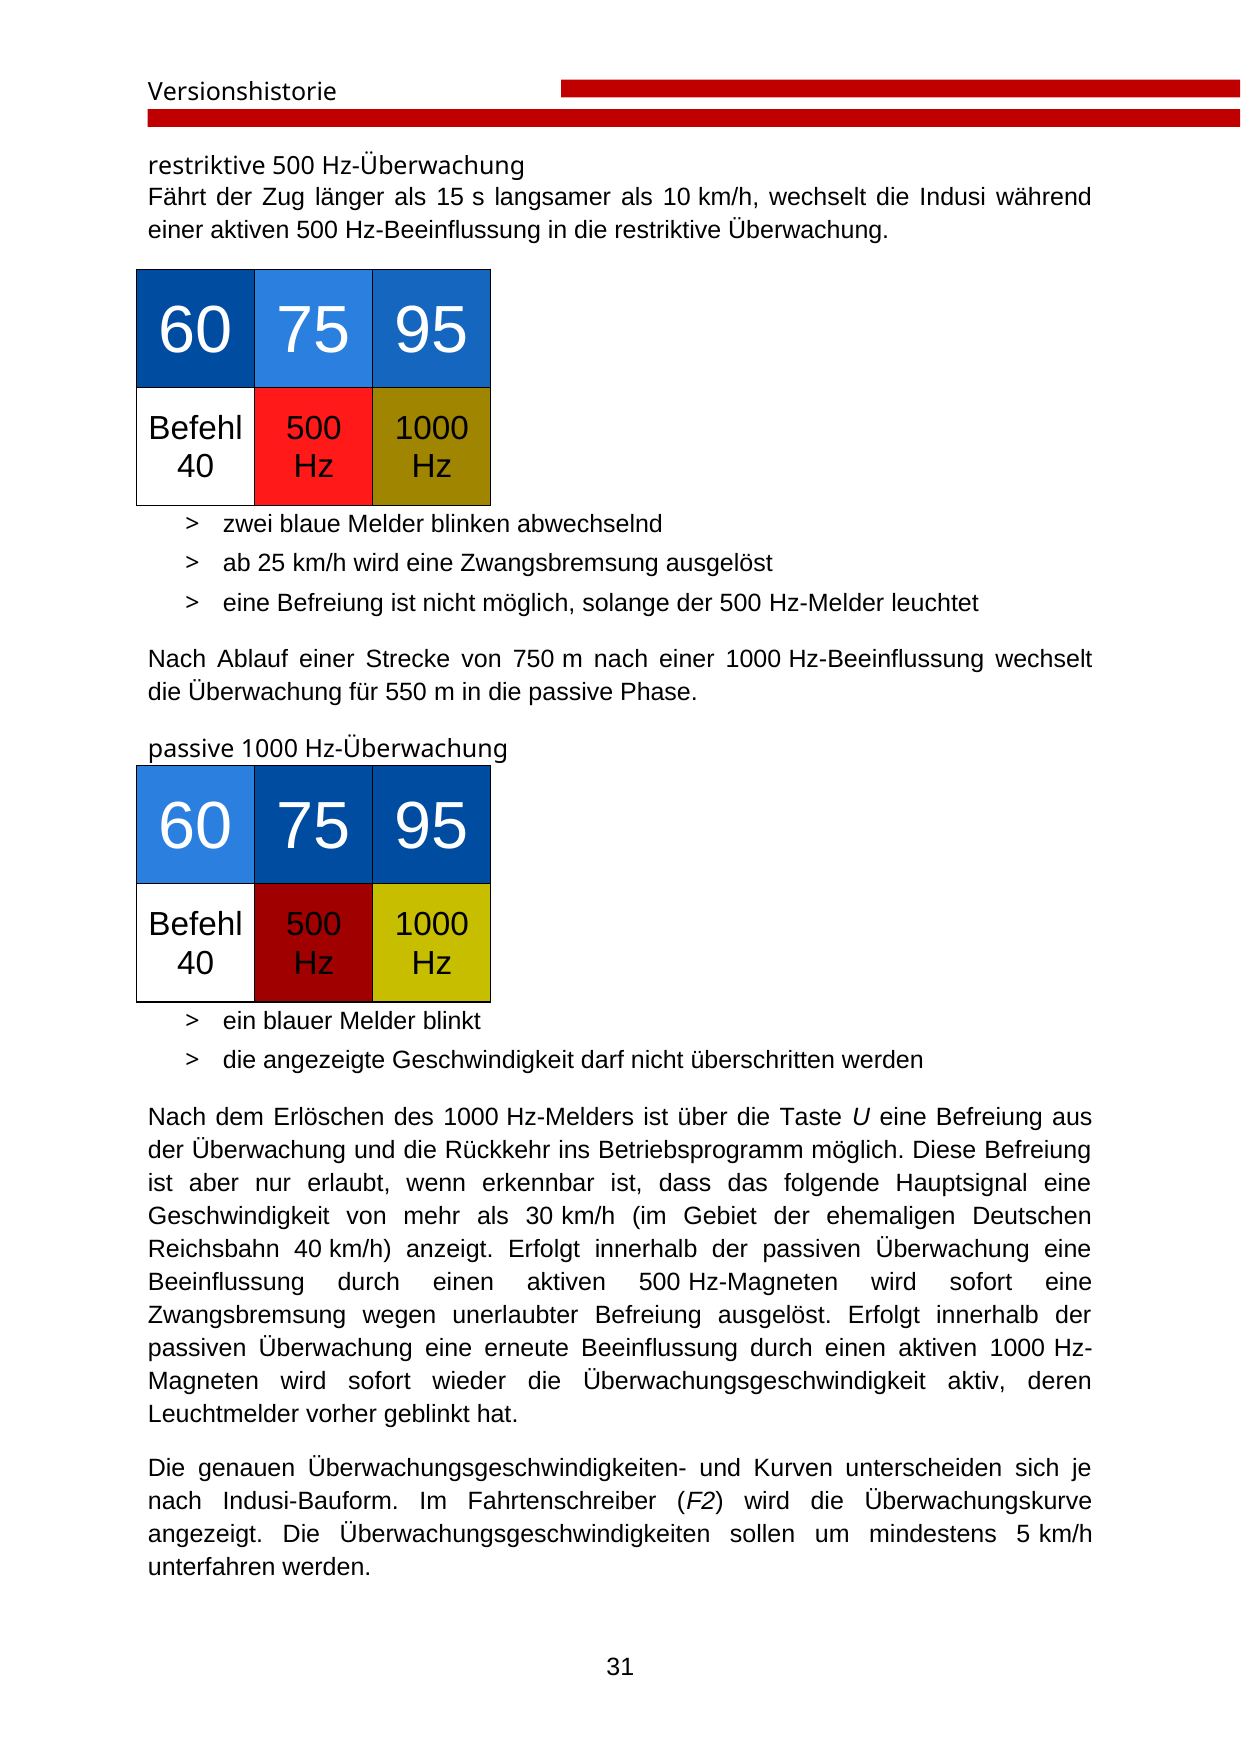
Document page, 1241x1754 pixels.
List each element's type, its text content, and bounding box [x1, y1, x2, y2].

list ab 25 km/h wird eine Zwangsbremsung ausgelöst [185, 545, 1093, 579]
text passive 1000 Hz-Überwachung [148, 731, 1093, 765]
table_header 75 [255, 766, 372, 883]
table_cell 500 Hz [255, 884, 372, 1001]
text Nach Ablauf einer Strecke von 750 m nach einer 1000 Hz-Beeinflussung wechselt die Überwachung für 550 m in die passive Phase. [148, 644, 1093, 706]
text restriktive 500 Hz-Überwachung [148, 148, 1093, 182]
table_cell Befehl 40 [137, 884, 254, 1001]
list zwei blaue Melder blinken abwechselnd [185, 506, 1093, 540]
table_header 60 [137, 270, 254, 387]
list ein blauer Melder blinkt [185, 1002, 1093, 1036]
text Fährt der Zug länger als 15 s langsamer als 10 km/h, wechselt die Indusi während einer aktiven 500 Hz-Beeinflussung in die restriktive Überwachung. [148, 182, 1093, 243]
table_cell 1000 Hz [373, 884, 490, 1001]
table_cell 500 Hz [255, 388, 372, 505]
text Die genauen Überwachungsgeschwindigkeiten- und Kurven unterscheiden sich je nach Indusi-Bauform. Im Fahrtenschreiber (F2) wird die Überwachungskurve angezeigt. Die Überwachungsgeschwindigkeiten sollen um mindestens 5 km/h unterfahren werden. [148, 1453, 1093, 1580]
list die angezeigte Geschwindigkeit darf nicht überschritten werden [185, 1042, 1093, 1076]
table_cell Befehl 40 [137, 388, 254, 505]
text Nach dem Erlöschen des 1000 Hz-Melders ist über die Taste U eine Befreiung aus der Überwachung und die Rückkehr ins Betriebsprogramm möglich. Diese Befreiung ist aber nur erlaubt, wenn erkennbar ist, dass das folgende Hauptsignal eine Geschwindigkeit von mehr als 30 km/h (im Gebiet der ehemaligen Deutschen Reichsbahn 40 km/h) anzeigt. Erfolgt innerhalb der passiven Überwachung eine Beeinflussung durch einen aktiven 500 Hz-Magneten wird sofort eine Zwangsbremsung wegen unerlaubter Befreiung ausgelöst. Erfolgt innerhalb der passiven Überwachung eine erneute Beeinflussung durch einen aktiven 1000 Hz-Magneten wird sofort wieder die Überwachungsgeschwindigkeit aktiv, deren Leuchtmelder vorher geblinkt hat. [148, 1102, 1093, 1427]
list eine Befreiung ist nicht möglich, solange der 500 Hz-Melder leuchtet [185, 584, 1093, 618]
table_header 75 [255, 270, 372, 387]
table_header 60 [137, 766, 254, 883]
table_header 95 [373, 270, 490, 387]
table_header 95 [373, 766, 490, 883]
table_cell 1000 Hz [373, 388, 490, 505]
